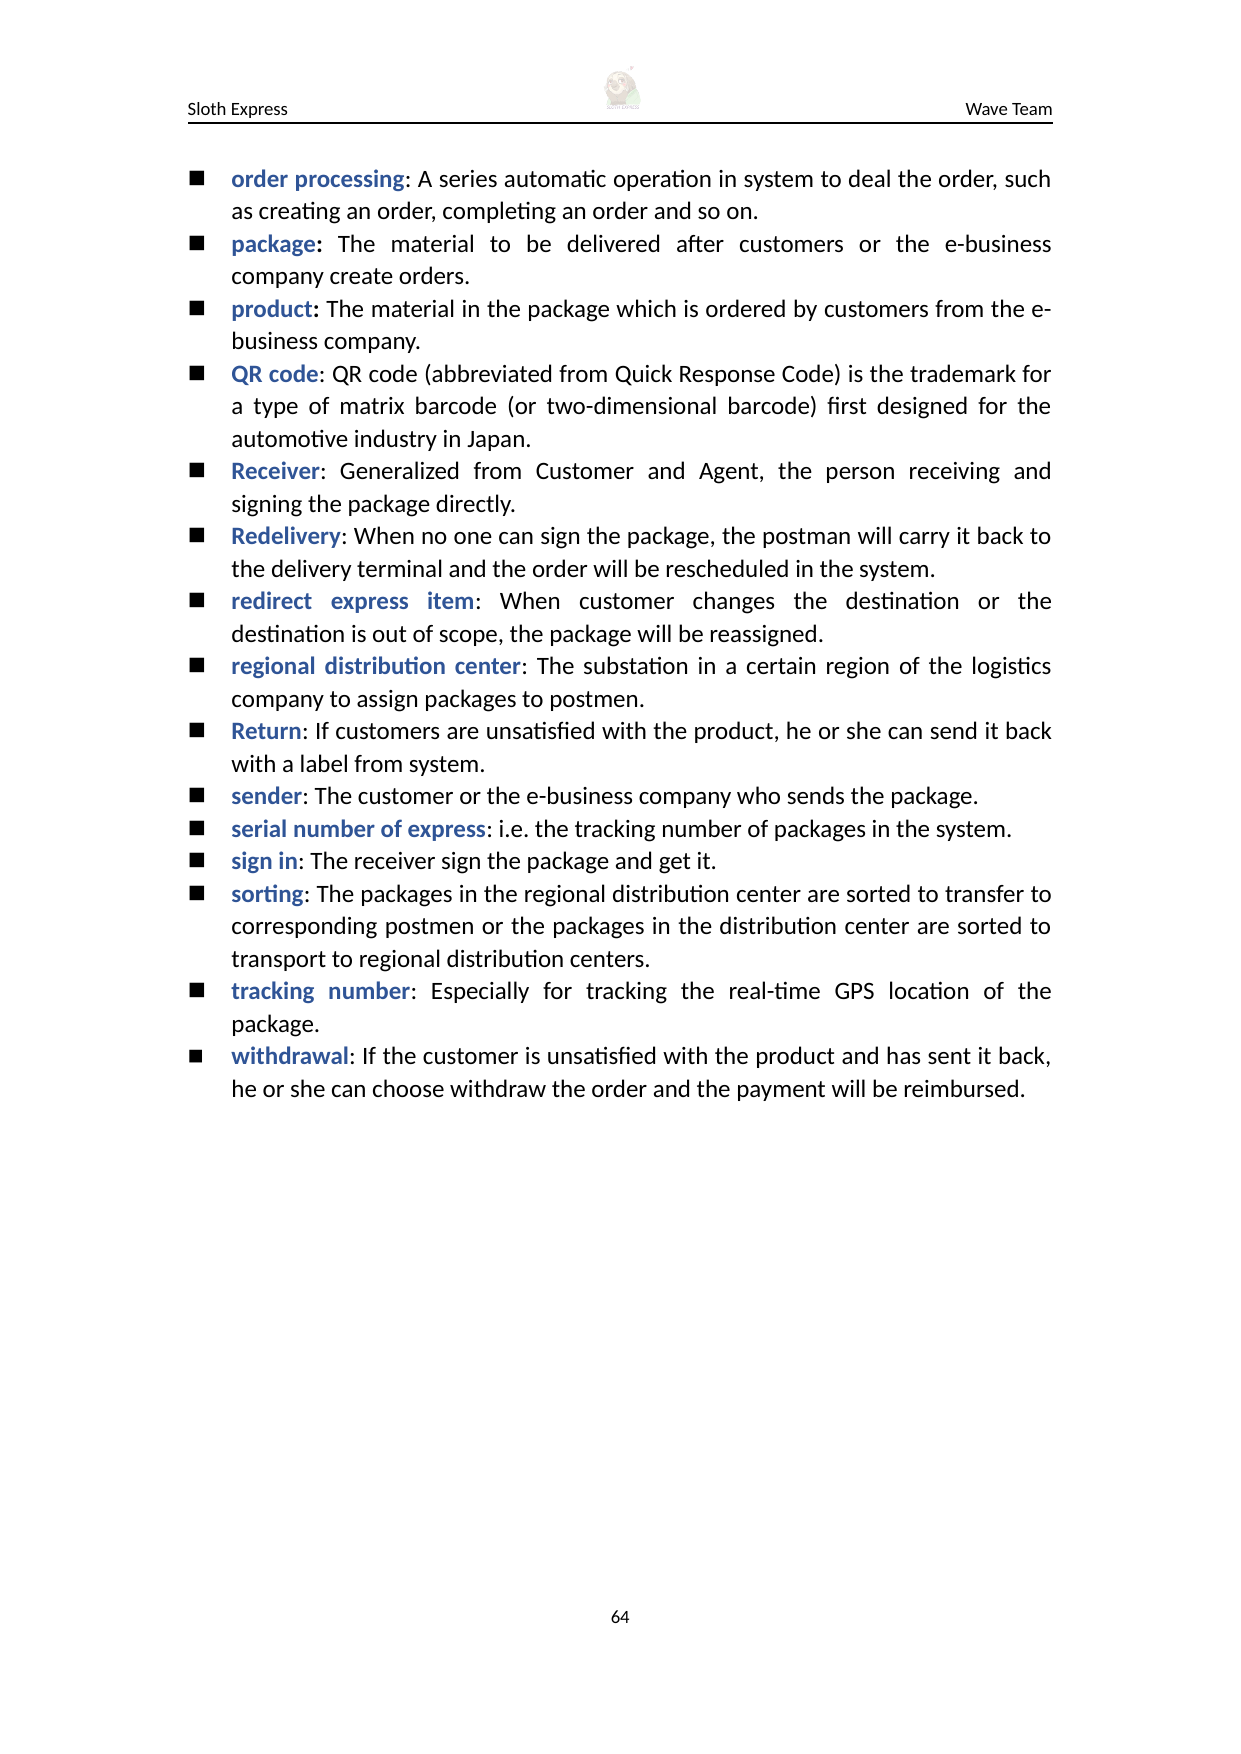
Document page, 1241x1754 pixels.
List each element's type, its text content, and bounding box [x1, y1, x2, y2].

list tracking number: Especially for tracking the real-time GPS location of the package. [187, 974, 1053, 1039]
list sign in: The receiver sign the package and get it. [187, 844, 1053, 877]
list regional distribution center: The substation in a certain region of the logistics company to assign packages to postmen. [187, 649, 1053, 714]
list sorting: The packages in the regional distribution center are sorted to transfer to corresponding postmen or the packages in the distribution center are sorted to transport to regional distribution centers. [187, 877, 1053, 974]
list serial number of express: i.e. the tracking number of packages in the system. [187, 812, 1053, 844]
list Redelivery: When no one can sign the package, the postman will carry it back to the delivery terminal and the order will be rescheduled in the system. [187, 519, 1053, 584]
list Receiver: Generalized from Customer and Agent, the person receiving and signing the package directly. [187, 454, 1053, 519]
list QR code: QR code (abbreviated from Quick Response Code) is the trademark for a type of matrix barcode (or two-dimensional barcode) first designed for the automotive industry in Japan. [187, 357, 1053, 454]
list package: The material to be delivered after customers or the e-business company create orders. [187, 227, 1053, 292]
list redirect express item: When customer changes the destination or the destination is out of scope, the package will be reassigned. [187, 584, 1053, 649]
list Return: If customers are unsatisfied with the product, he or she can send it back with a label from system. [187, 714, 1053, 779]
list product: The material in the package which is ordered by customers from the e-business company. [187, 292, 1053, 357]
picture [595, 59, 645, 116]
list order processing: A series automatic operation in system to deal the order, such as creating an order, completing an order and so on. [187, 162, 1053, 227]
list sender: The customer or the e-business company who sends the package. [187, 779, 1053, 812]
list withdrawal: If the customer is unsatisfied with the product and has sent it back, he or she can choose withdraw the order and the payment will be reimbursed. [187, 1039, 1053, 1104]
